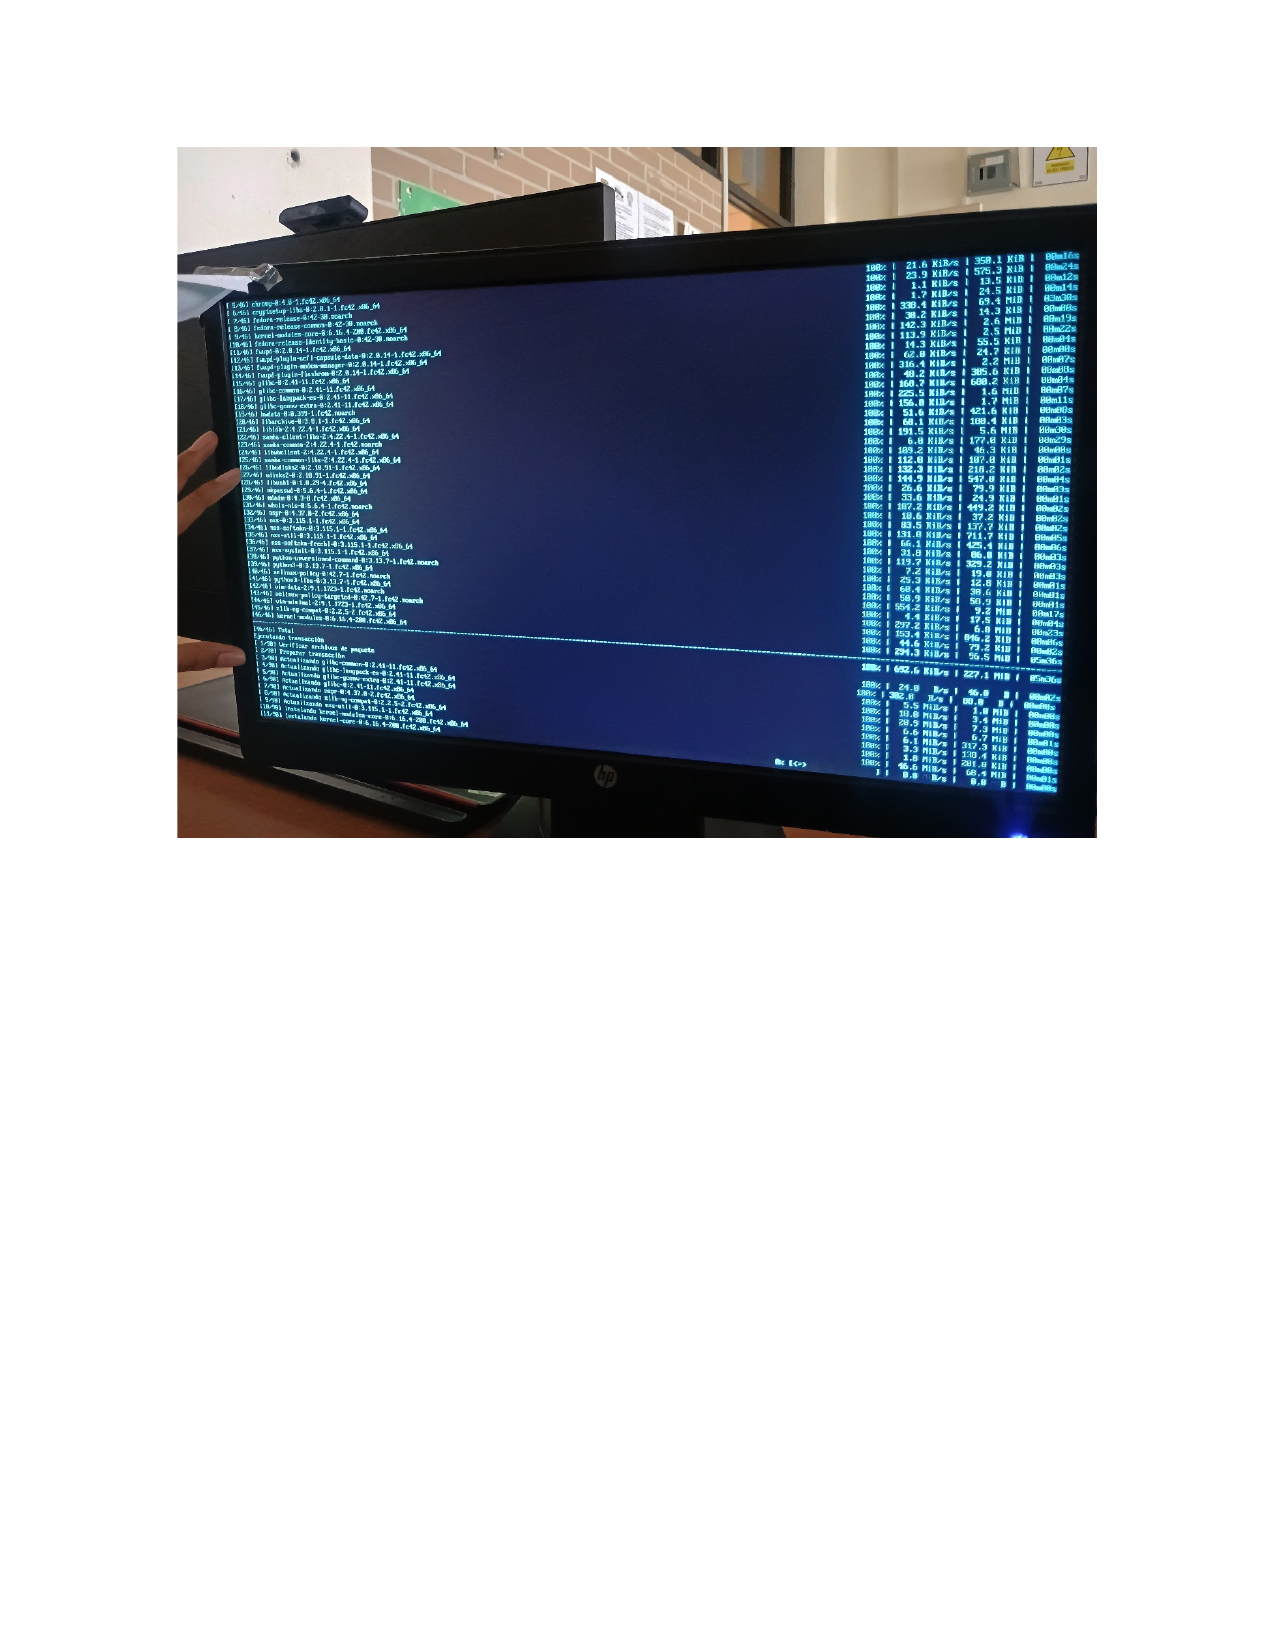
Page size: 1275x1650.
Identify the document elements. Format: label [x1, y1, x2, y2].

picture [177, 147, 1097, 838]
